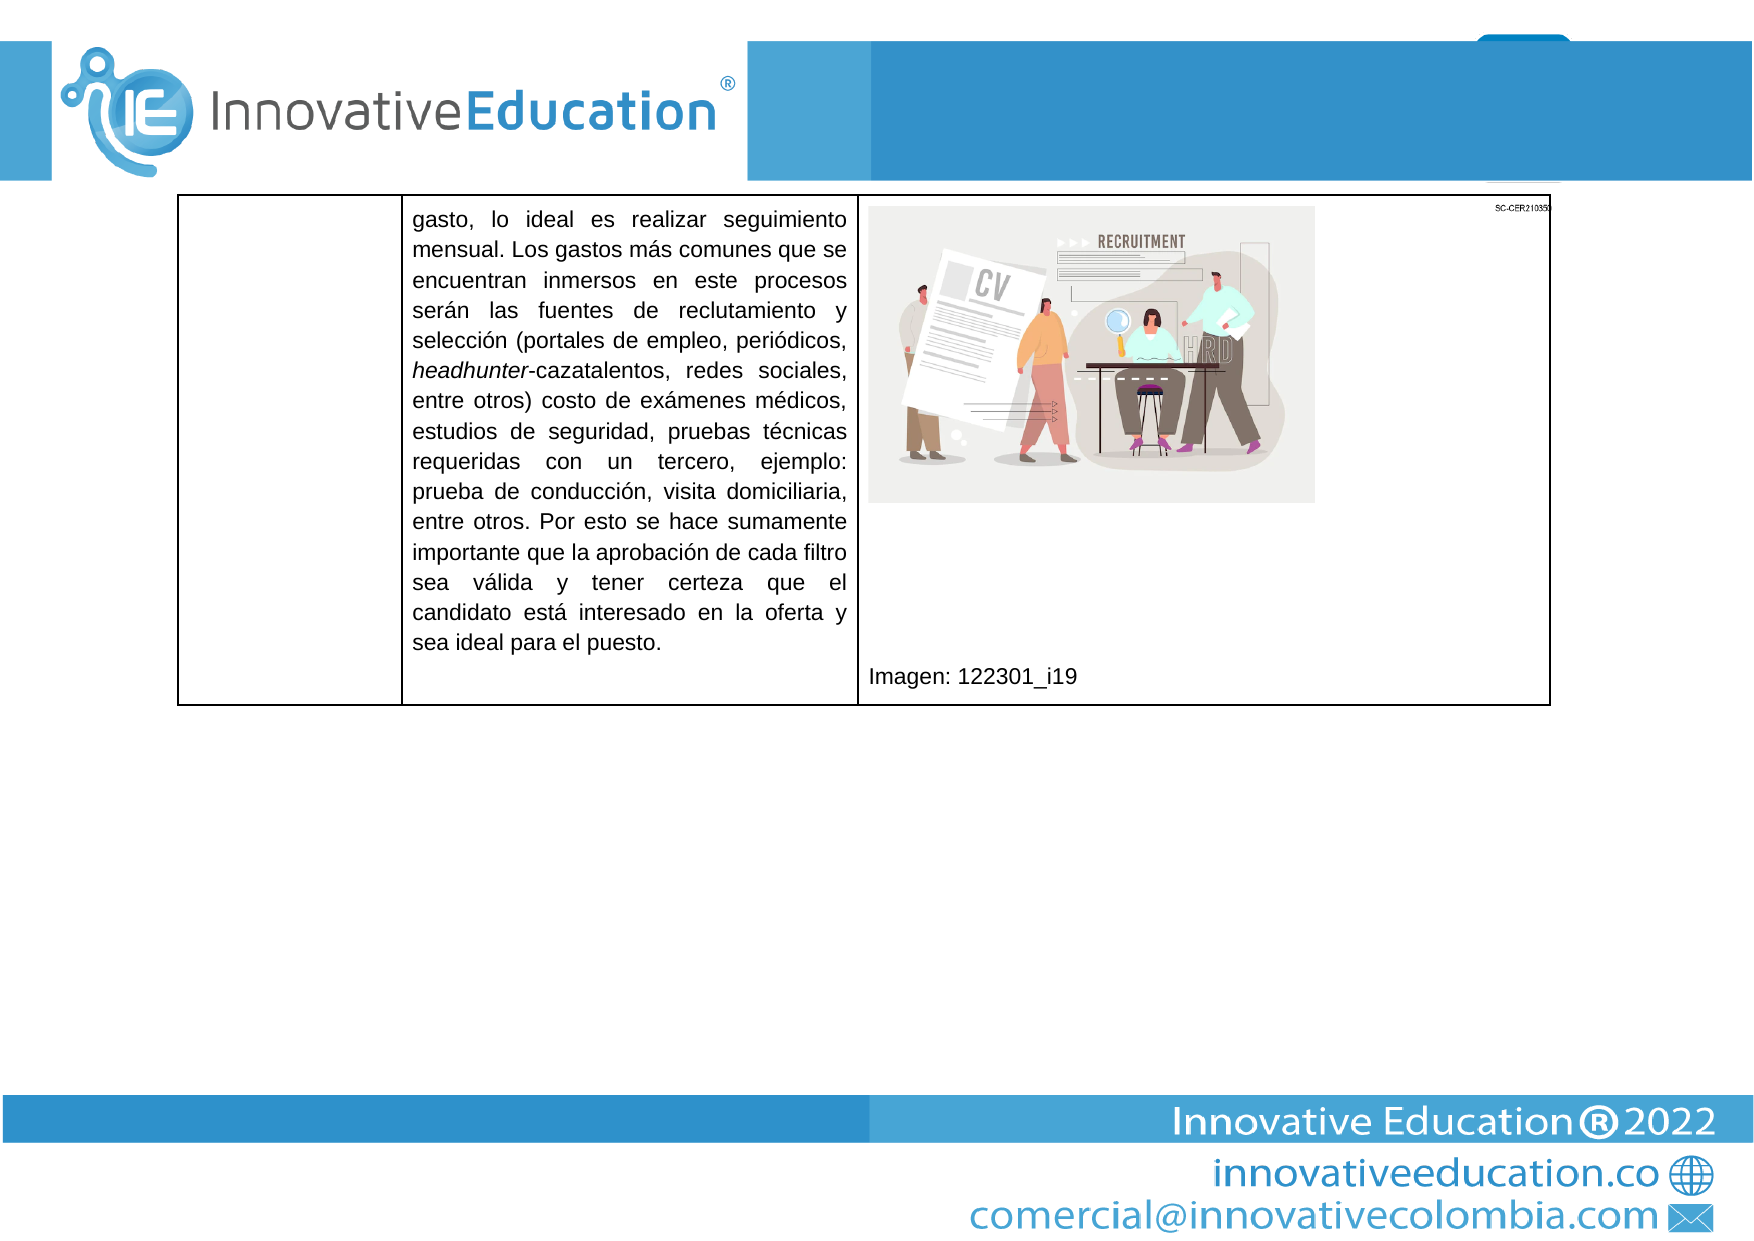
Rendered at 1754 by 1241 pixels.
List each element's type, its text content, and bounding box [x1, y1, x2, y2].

table_cell 2 [179, 196, 401, 703]
picture [868, 206, 1315, 503]
picture [0, 28, 1752, 214]
picture [2, 1093, 1754, 1239]
table_cell Imagen: 122301_i19 [859, 196, 1549, 703]
